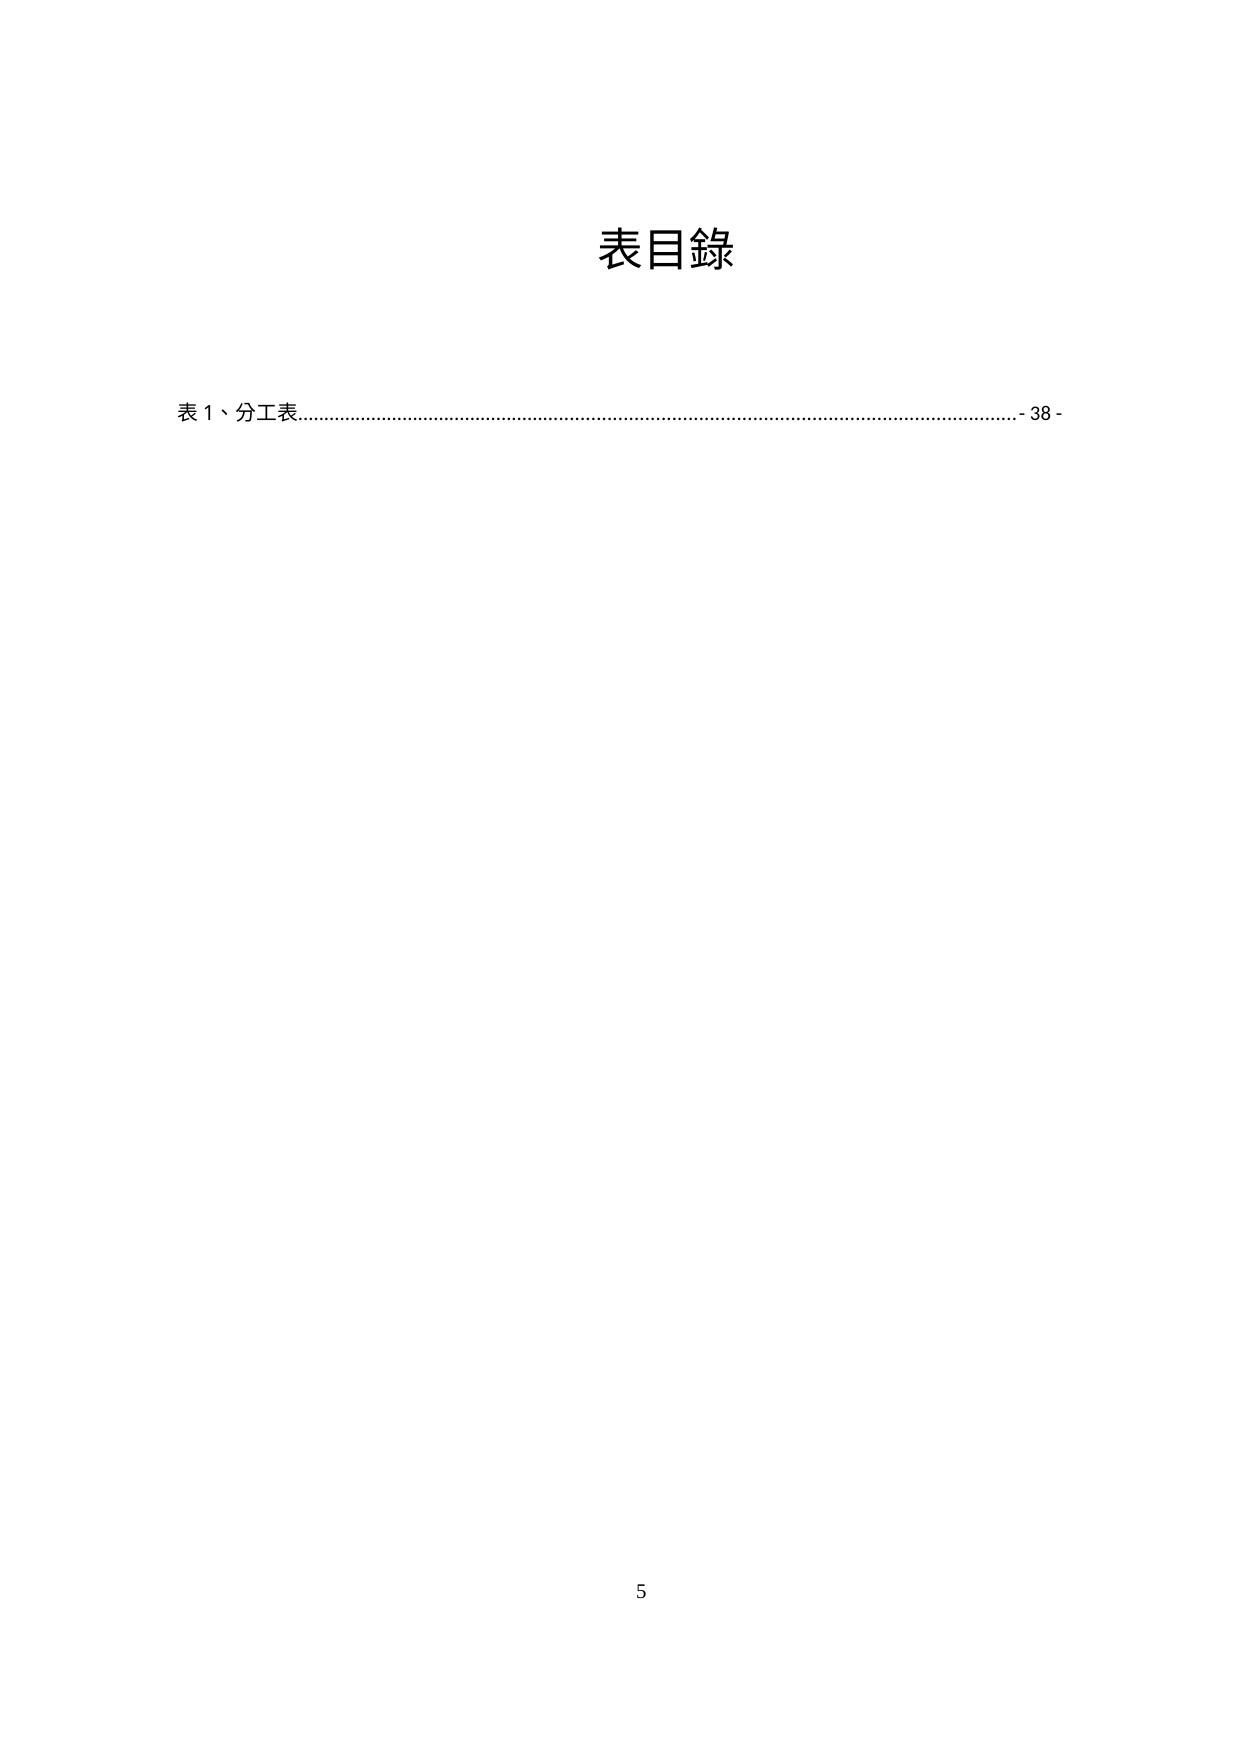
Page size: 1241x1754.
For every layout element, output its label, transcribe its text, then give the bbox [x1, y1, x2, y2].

text 表 1、分工表 - 38 - [177, 392, 1063, 430]
text 表目錄 [177, 209, 1063, 284]
